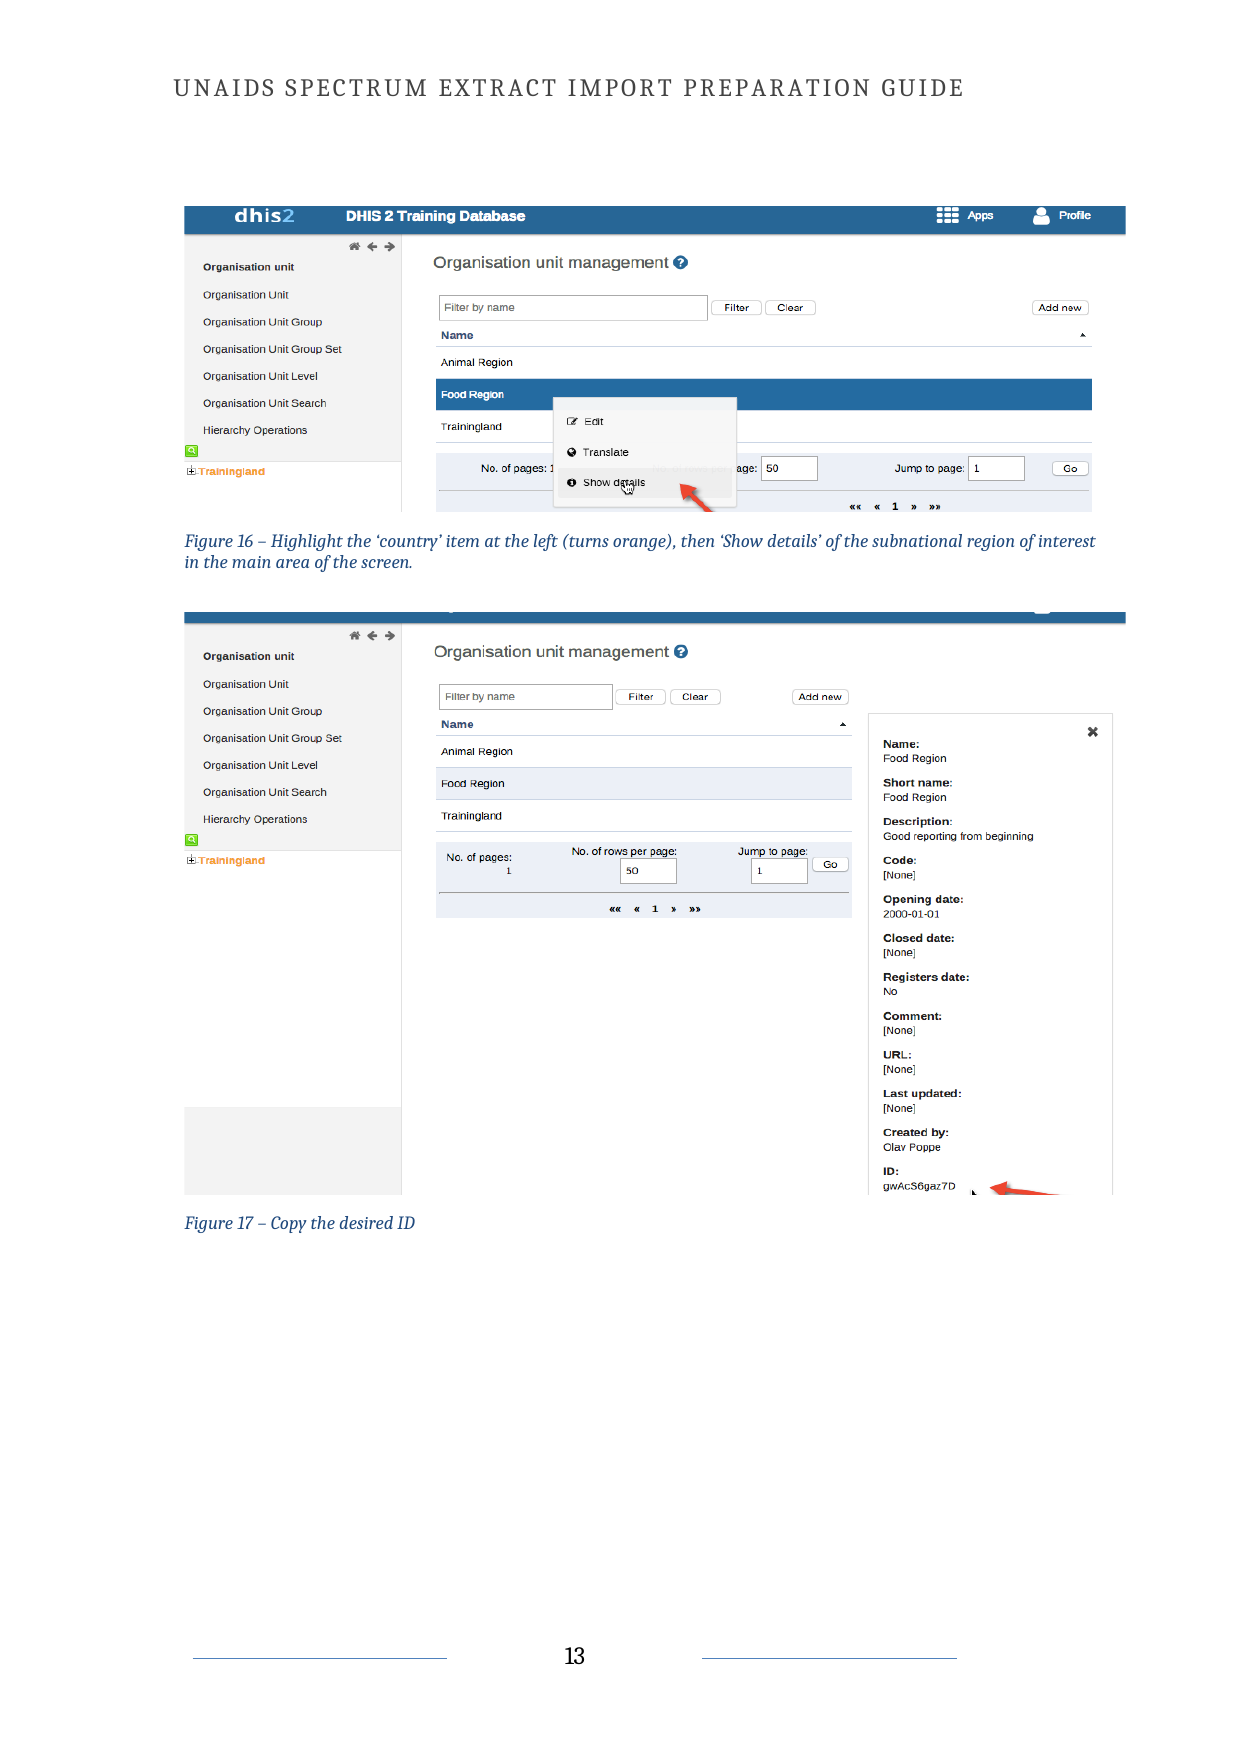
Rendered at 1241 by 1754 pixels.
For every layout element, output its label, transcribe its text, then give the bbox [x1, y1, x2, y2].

picture [184, 206, 1126, 512]
picture [184, 612, 1126, 1195]
